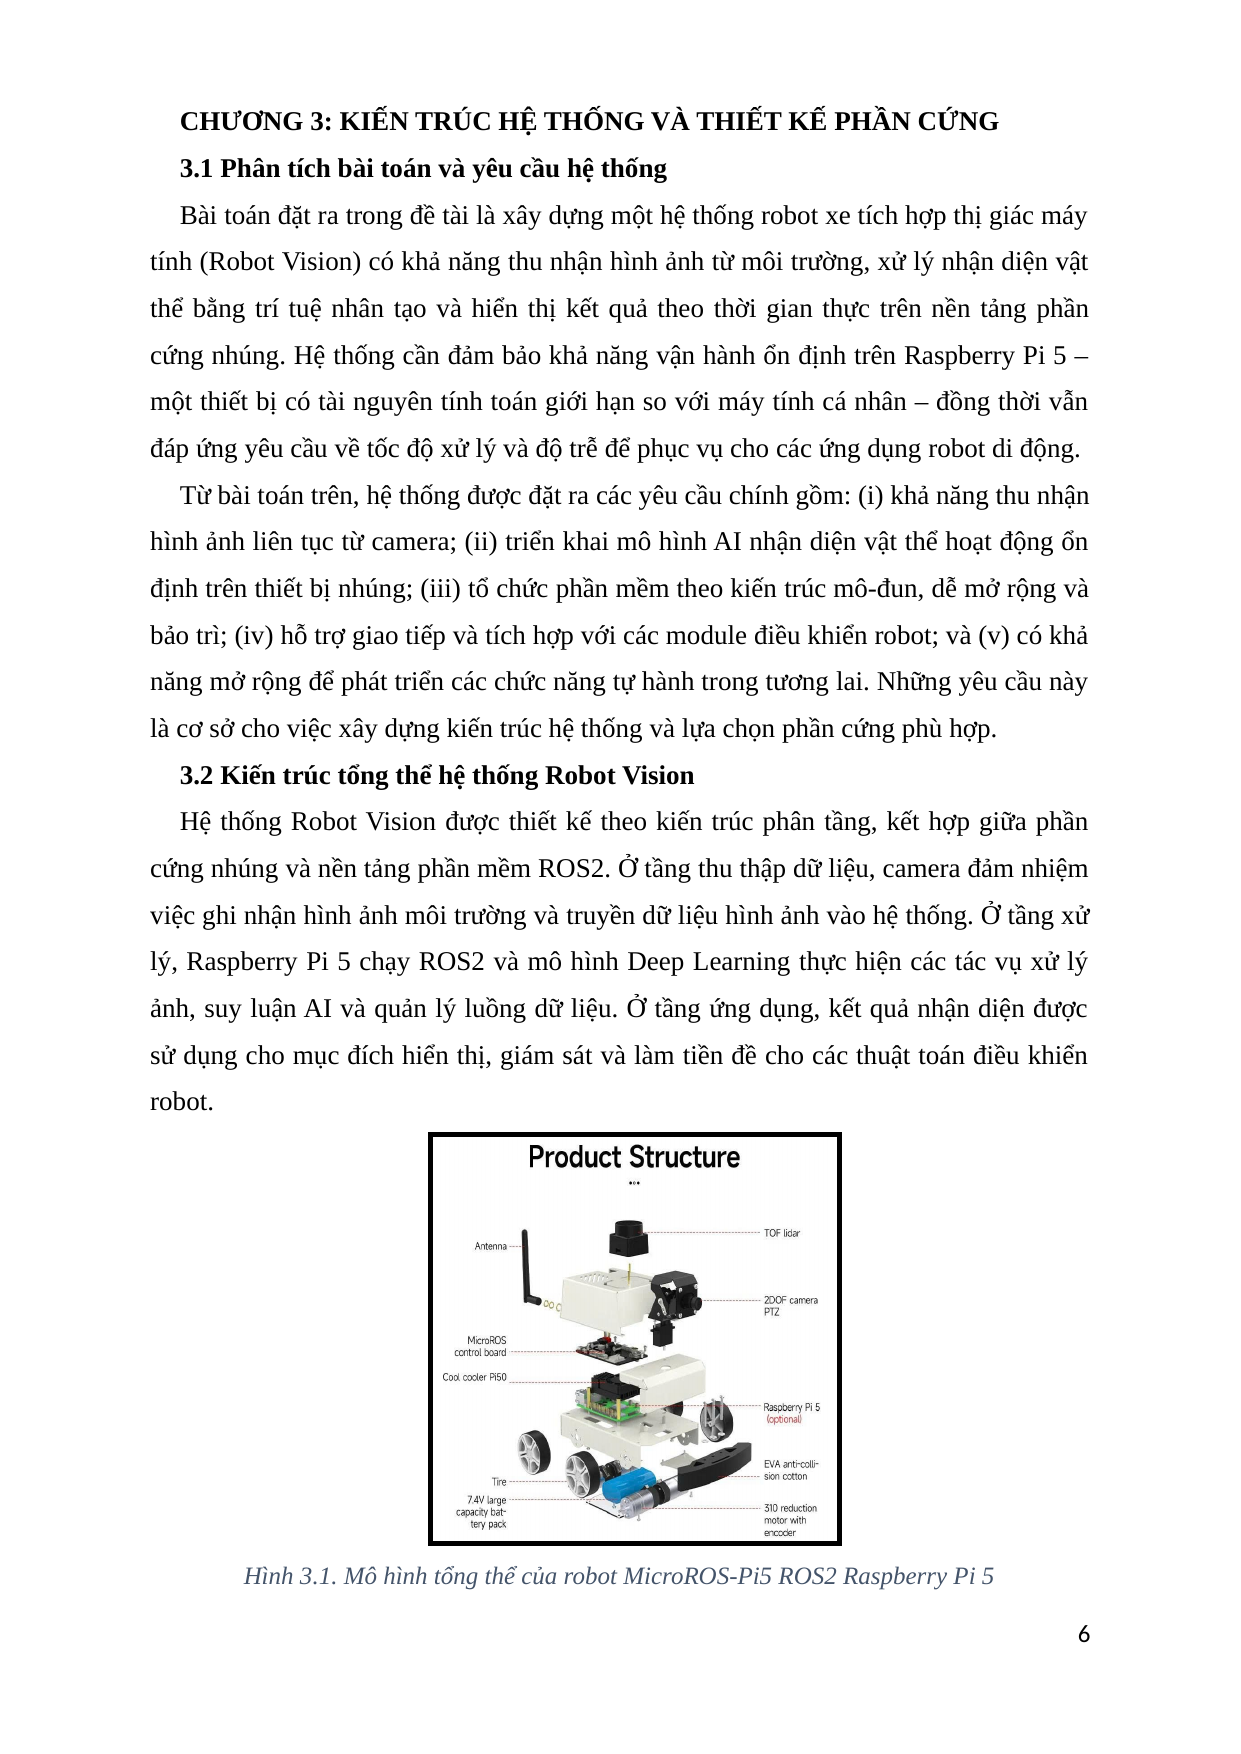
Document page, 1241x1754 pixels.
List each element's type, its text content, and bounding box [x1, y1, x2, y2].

text Bài toán đặt ra trong đề tài là xây dựng một hệ thống robot xe tích hợp thị giác máy tính (Robot Vision) có khả năng thu nhận hình ảnh từ môi trường, xử lý nhận diện vật thể bằng trí tuệ nhân tạo và hiển thị kết quả theo thời gian thực trên nền tảng phần cứng nhúng. Hệ thống cần đảm bảo khả năng vận hành ổn định trên Raspberry Pi 5 – một thiết bị có tài nguyên tính toán giới hạn so với máy tính cá nhân – đồng thời vẫn đáp ứng yêu cầu về tốc độ xử lý và độ trễ để phục vụ cho các ứng dụng robot di động. [150, 199, 1090, 463]
picture [433, 1137, 837, 1541]
subtitle 3.2 Kiến trúc tổng thể hệ thống Robot Vision [150, 759, 1090, 790]
text Hệ thống Robot Vision được thiết kế theo kiến trúc phân tầng, kết hợp giữa phần cứng nhúng và nền tảng phần mềm ROS2. Ở tầng thu thập dữ liệu, camera đảm nhiệm việc ghi nhận hình ảnh môi trường và truyền dữ liệu hình ảnh vào hệ thống. Ở tầng xử lý, Raspberry Pi 5 chạy ROS2 và mô hình Deep Learning thực hiện các tác vụ xử lý ảnh, suy luận AI và quản lý luồng dữ liệu. Ở tầng ứng dụng, kết quả nhận diện được sử dụng cho mục đích hiển thị, giám sát và làm tiền đề cho các thuật toán điều khiển robot. [150, 806, 1090, 1117]
subtitle 3.1 Phân tích bài toán và yêu cầu hệ thống [150, 152, 1090, 183]
text Hình 3.1. Mô hình tổng thể của robot MicroROS-Pi5 ROS2 Raspberry Pi 5 [150, 1561, 1090, 1589]
text Từ bài toán trên, hệ thống được đặt ra các yêu cầu chính gồm: (i) khả năng thu nhận hình ảnh liên tục từ camera; (ii) triển khai mô hình AI nhận diện vật thể hoạt động ổn định trên thiết bị nhúng; (iii) tổ chức phần mềm theo kiến trúc mô-đun, dễ mở rộng và bảo trì; (iv) hỗ trợ giao tiếp và tích hợp với các module điều khiển robot; và (v) có khả năng mở rộng để phát triển các chức năng tự hành trong tương lai. Những yêu cầu này là cơ sở cho việc xây dựng kiến trúc hệ thống và lựa chọn phần cứng phù hợp. [150, 479, 1090, 743]
subtitle CHƯƠNG 3: KIẾN TRÚC HỆ THỐNG VÀ THIẾT KẾ PHẦN CỨNG [150, 106, 1090, 137]
